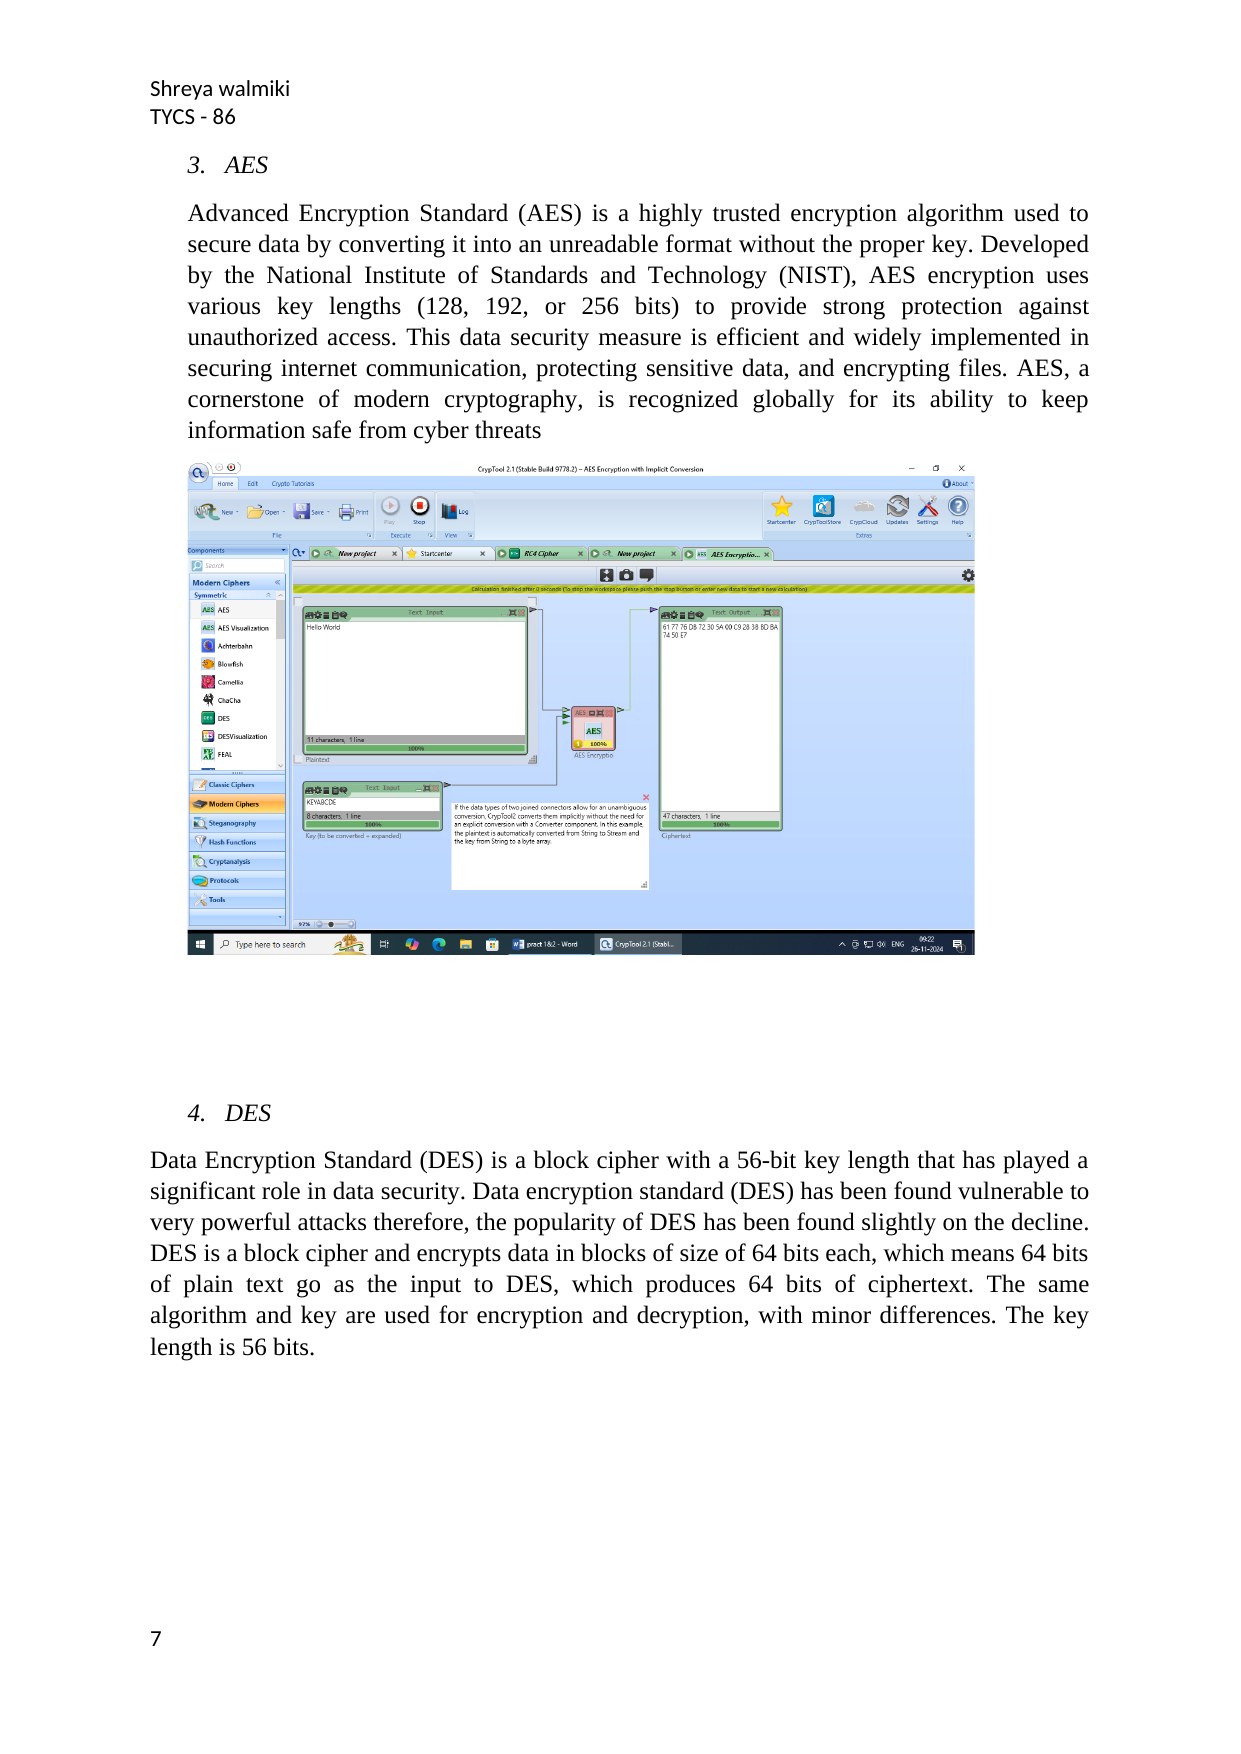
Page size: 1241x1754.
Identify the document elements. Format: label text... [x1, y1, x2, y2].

picture [187, 462, 975, 955]
text Advanced Encryption Standard (AES) is a highly trusted encryption algorithm used to secure data by converting it into an unreadable format without the proper key. Developed by the National Institute of Standards and Technology (NIST), AES encryption uses various key lengths (128, 192, or 256 bits) to provide strong protection against unauthorized access. This data security measure is efficient and widely implemented in securing internet communication, protecting sensitive data, and encrypting files. AES, a cornerstone of modern cryptography, is recognized globally for its ability to keep information safe from cyber threats [187, 198, 1090, 444]
list AES [187, 150, 1090, 179]
text Data Encryption Standard (DES) is a block cipher with a 56-bit key length that has played a significant role in data security. Data encryption standard (DES) has been found vulnerable to very powerful attacks therefore, the popularity of DES has been found slightly on the decline. DES is a block cipher and encrypts data in blocks of size of 64 bits each, which means 64 bits of plain text go as the input to DES, which produces 64 bits of ciphertext. The same algorithm and key are used for encryption and decryption, with minor differences. The key length is 56 bits. [150, 1145, 1090, 1360]
list DES [187, 1098, 1090, 1126]
